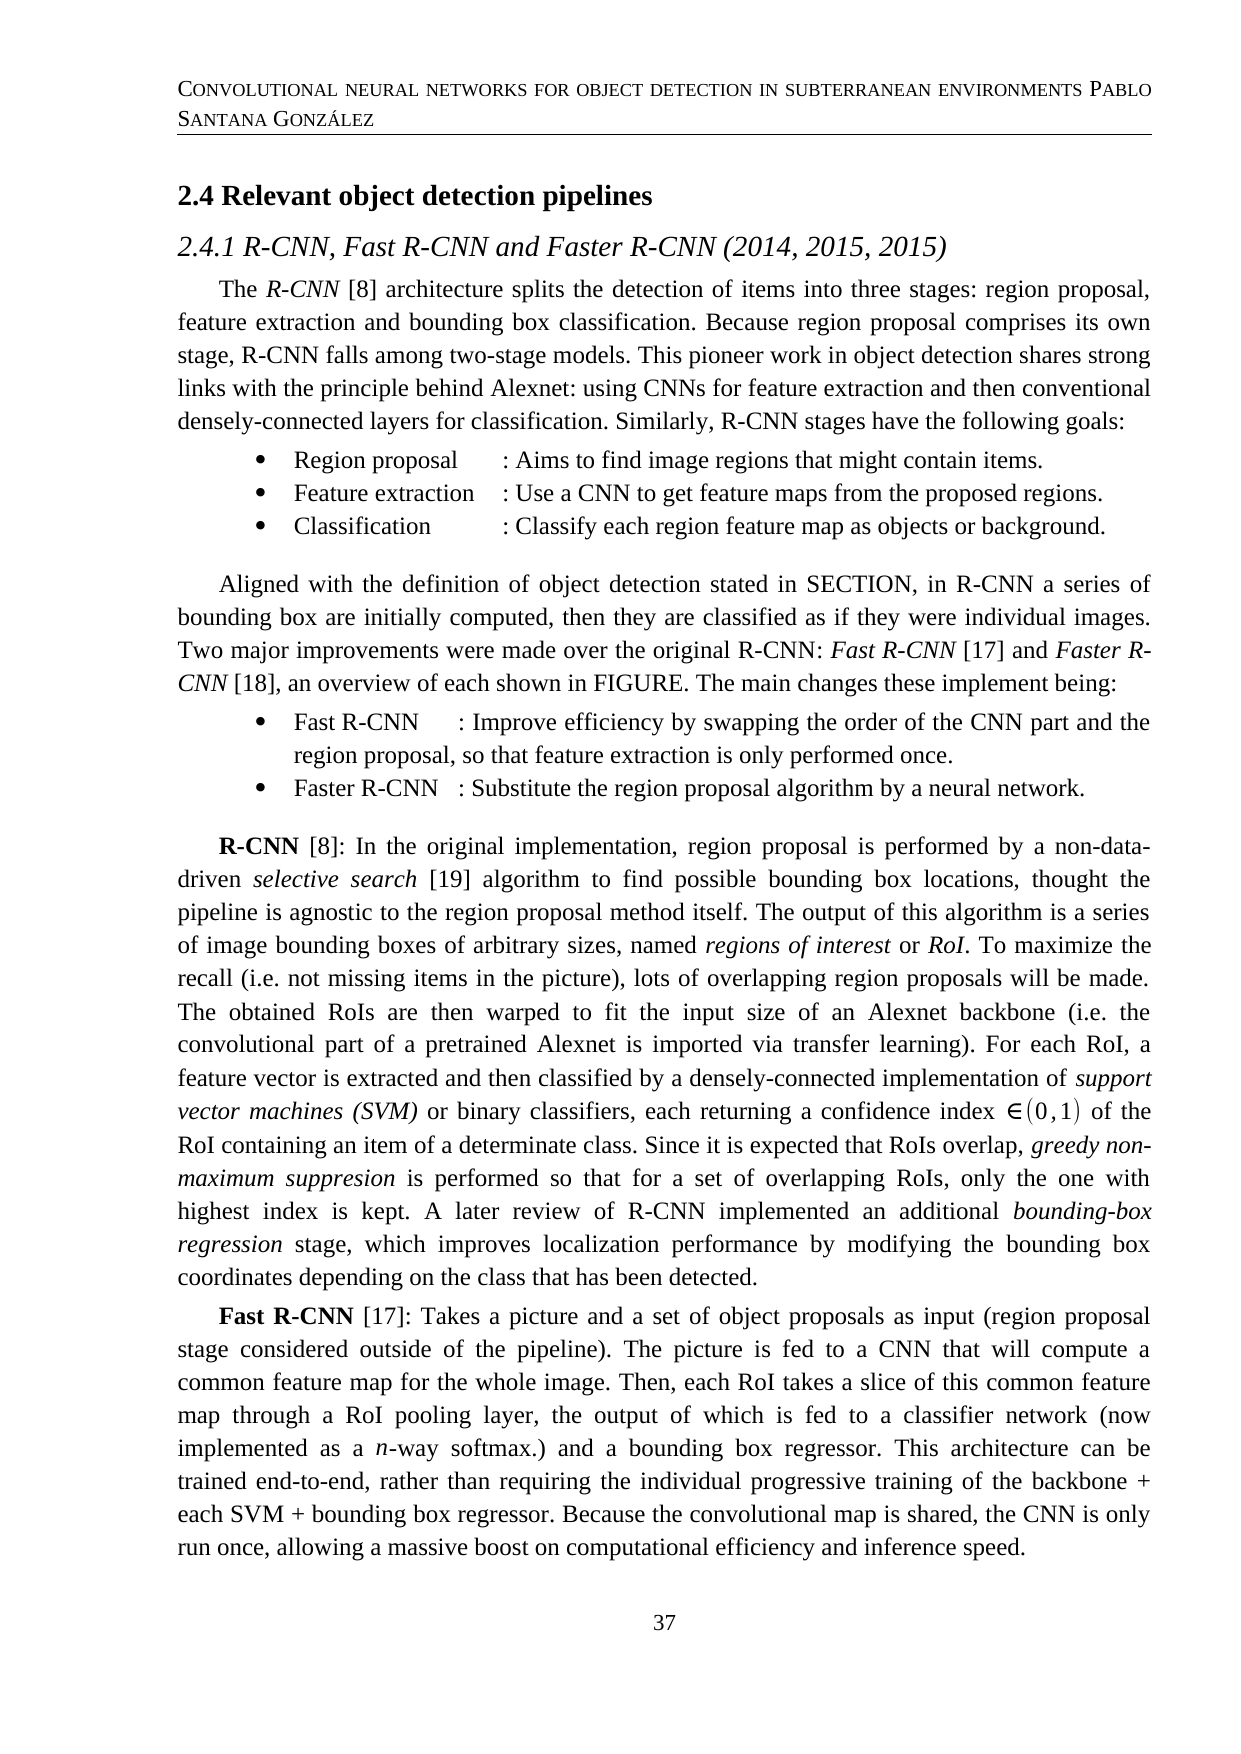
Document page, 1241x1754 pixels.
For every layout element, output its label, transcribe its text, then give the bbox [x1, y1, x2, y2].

text R-CNN [8]: In the original implementation, region proposal is performed by a non-data-driven selective search [19] algorithm to find possible bounding box locations, thought the pipeline is agnostic to the region proposal method itself. The output of this algorithm is a series of image bounding boxes of arbitrary sizes, named regions of interest or RoI. To maximize the recall (i.e. not missing items in the picture), lots of overlapping region proposals will be made. The obtained RoIs are then warped to fit the input size of an Alexnet backbone (i.e. the convolutional part of a pretrained Alexnet is imported via transfer learning). For each RoI, a feature vector is extracted and then classified by a densely-connected implementation of support vector machines (SVM) or binary classifiers, each returning a confidence index of the RoI containing an item of a determinate class. Since it is expected that RoIs overlap, greedy non-maximum suppresion is performed so that for a set of overlapping RoIs, only the one with highest index is kept. A later review of R-CNN implemented an additional bounding-box regression stage, which improves localization performance by modifying the bounding box coordinates depending on the class that has been detected. [177, 831, 1152, 1291]
text Aligned with the definition of object detection stated in SECTION, in R-CNN a series of bounding box are initially computed, then they are classified as if they were individual images. Two major improvements were made over the original R-CNN: Fast R-CNN [17] and Faster R-CNN [18], an overview of each shown in FIGURE. The main changes these implement being: [177, 569, 1152, 697]
list Classification : Classify each region feature map as objects or background. [256, 511, 1152, 540]
subtitle R-CNN, Fast R-CNN and Faster R-CNN (2014, 2015, 2015) [177, 229, 1152, 262]
list Fast R-CNN : Improve efficiency by swapping the order of the CNN part and the region proposal, so that feature extraction is only performed once. [256, 707, 1152, 769]
list Region proposal : Aims to find image regions that might contain items. [256, 445, 1152, 474]
text Fast R-CNN [17]: Takes a picture and a set of object proposals as input (region proposal stage considered outside of the pipeline). The picture is fed to a CNN that will compute a common feature map for the whole image. Then, each RoI takes a slice of this common feature map through a RoI pooling layer, the output of which is fed to a classifier network (now implemented as a -way softmax.) and a bounding box regressor. This architecture can be trained end-to-end, rather than requiring the individual progressive training of the backbone + each SVM + bounding box regressor. Because the convolutional map is shared, the CNN is only run once, allowing a massive boost on computational efficiency and inference speed. [177, 1301, 1152, 1561]
list Faster R-CNN : Substitute the region proposal algorithm by a neural network. [256, 773, 1152, 802]
text The R-CNN [8] architecture splits the detection of items into three stages: region proposal, feature extraction and bounding box classification. Because region proposal comprises its own stage, R-CNN falls among two-stage models. This pioneer work in object detection shares strong links with the principle behind Alexnet: using CNNs for feature extraction and then conventional densely-connected layers for classification. Similarly, R-CNN stages have the following goals: [177, 274, 1152, 434]
subtitle Relevant object detection pipelines [177, 178, 1152, 211]
list Feature extraction : Use a CNN to get feature maps from the proposed regions. [256, 478, 1152, 507]
